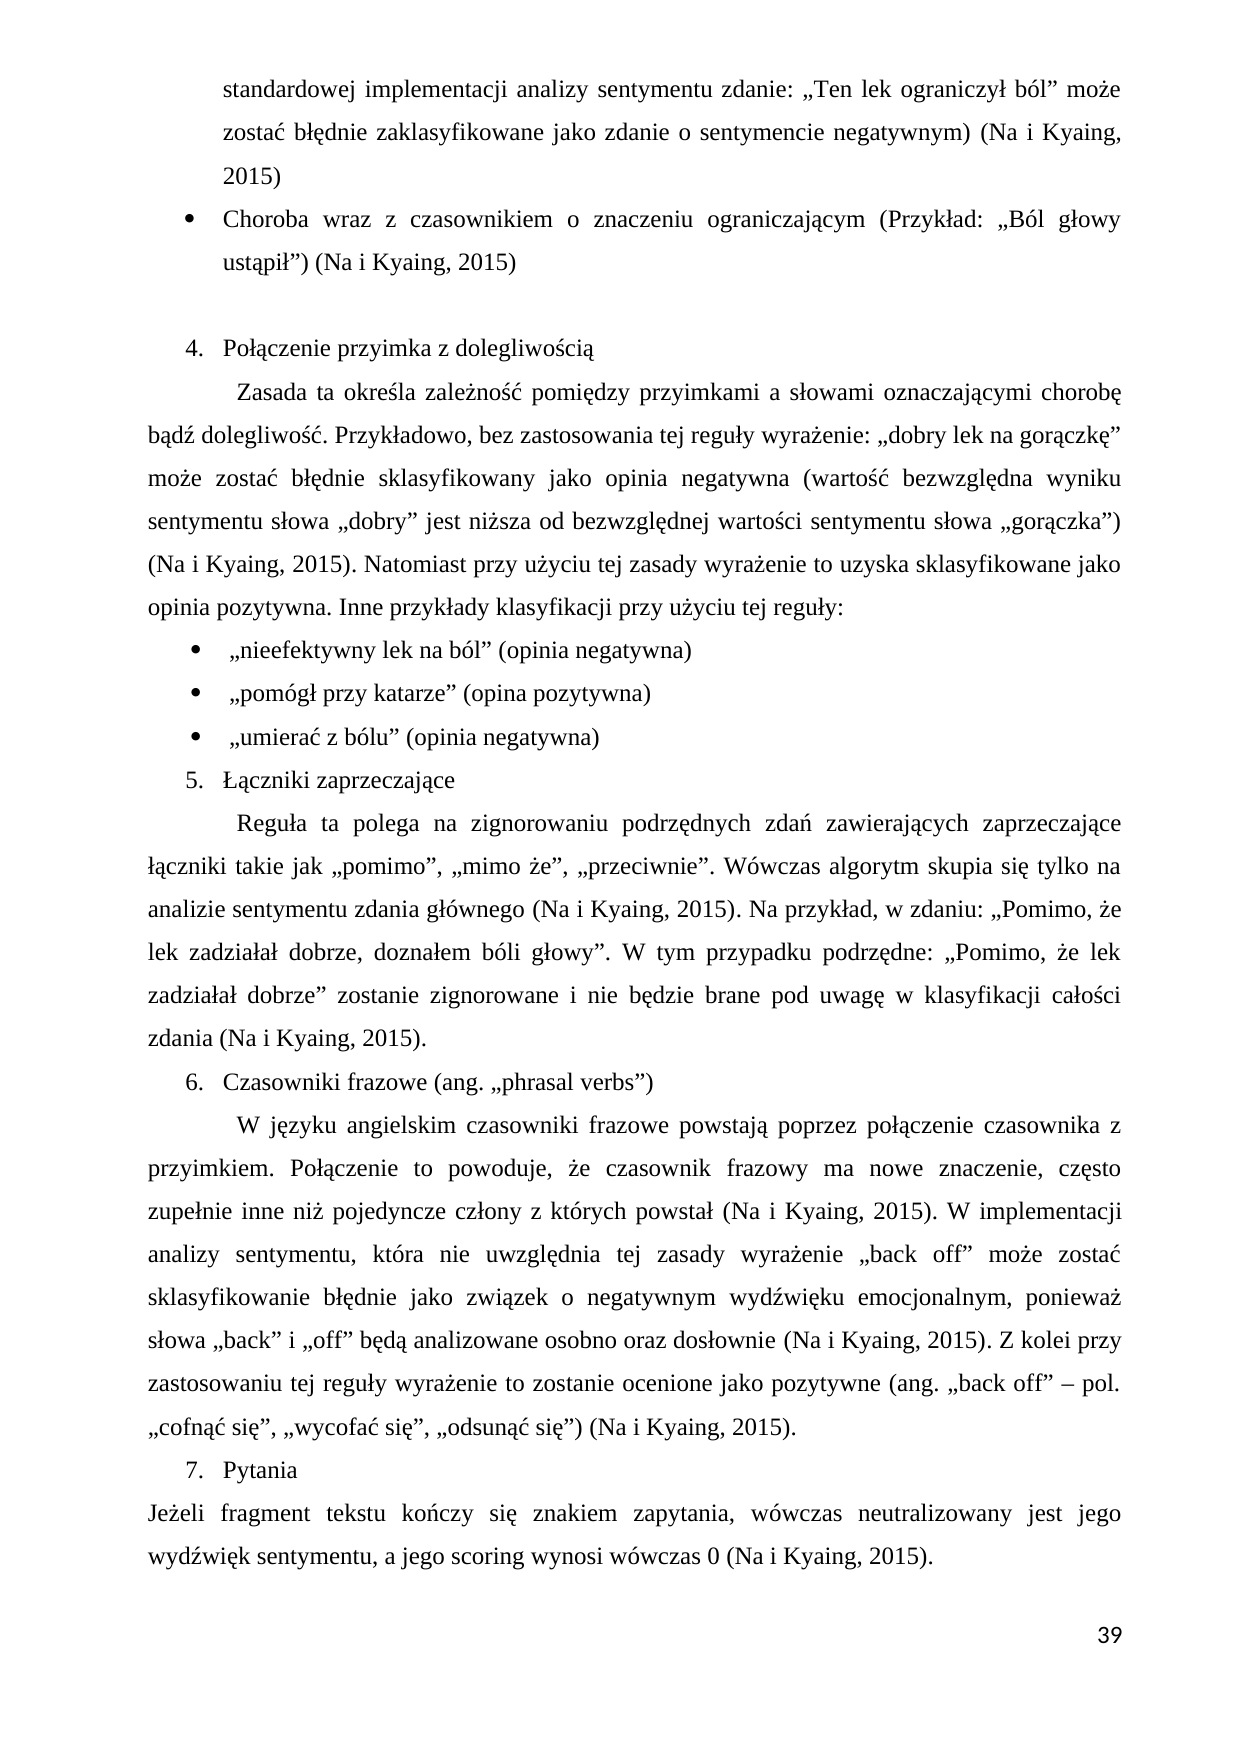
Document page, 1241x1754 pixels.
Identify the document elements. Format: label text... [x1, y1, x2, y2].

list Pytania [185, 1455, 1122, 1483]
list Połączenie przyimka z dolegliwością [185, 333, 1122, 362]
list „nieefektywny lek na ból” (opinia negatywna) [191, 635, 1122, 664]
list Choroba wraz z czasownikiem o znaczeniu ograniczającym (Przykład: „Ból głowy ustąpił”) [185, 204, 1122, 276]
text Reguła ta polega na zignorowaniu podrzędnych zdań zawierających zaprzeczające łączniki takie jak „pomimo”, „mimo że”, „przeciwnie”. Wówczas algorytm skupia się tylko na analizie sentymentu zdania głównego. Na przykład, w zdaniu: „Pomimo, że lek zadziałał dobrze, doznałem bóli głowy”. W tym przypadku podrzędne: „Pomimo, że lek zadziałał dobrze” zostanie zignorowane i nie będzie brane pod uwagę w klasyfikacji całości zdania. [148, 808, 1122, 1052]
text W języku angielskim czasowniki frazowe powstają poprzez połączenie czasownika z przyimkiem. Połączenie to powoduje, że czasownik frazowy ma nowe znaczenie, często zupełnie inne niż pojedyncze człony z których powstał. W implementacji analizy sentymentu, która nie uwzględnia tej zasady wyrażenie „back off” może zostać sklasyfikowanie błędnie jako związek o negatywnym wydźwięku emocjonalnym, ponieważ słowa „back” i „off” będą analizowane osobno oraz dosłownie. Z kolei przy zastosowaniu tej reguły wyrażenie to zostanie ocenione jako pozytywne (ang. „back off” – pol. „cofnąć się”, „wycofać się”, „odsunąć się”). [148, 1110, 1122, 1440]
list „umierać z bólu” (opinia negatywna) [191, 722, 1122, 750]
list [185, 74, 1122, 190]
list Czasowniki frazowe (ang. „phrasal verbs”) [185, 1067, 1122, 1095]
list „pomógł przy katarze” (opina pozytywna) [191, 678, 1122, 707]
text Zasada ta określa zależność pomiędzy przyimkami a słowami oznaczającymi chorobę bądź dolegliwość. Przykładowo, bez zastosowania tej reguły wyrażenie: „dobry lek na gorączkę” może zostać błędnie sklasyfikowany jako opinia negatywna (wartość bezwzględna wyniku sentymentu słowa „dobry” jest niższa od bezwzględnej wartości sentymentu słowa „gorączka”). Natomiast przy użyciu tej zasady wyrażenie to uzyska sklasyfikowane jako opinia pozytywna. Inne przykłady klasyfikacji przy użyciu tej reguły: [148, 377, 1122, 621]
list Łączniki zaprzeczające [185, 765, 1122, 793]
text Jeżeli fragment tekstu kończy się znakiem zapytania, wówczas neutralizowany jest jego wydźwięk sentymentu, a jego scoring wynosi wówczas 0. [148, 1498, 1122, 1570]
